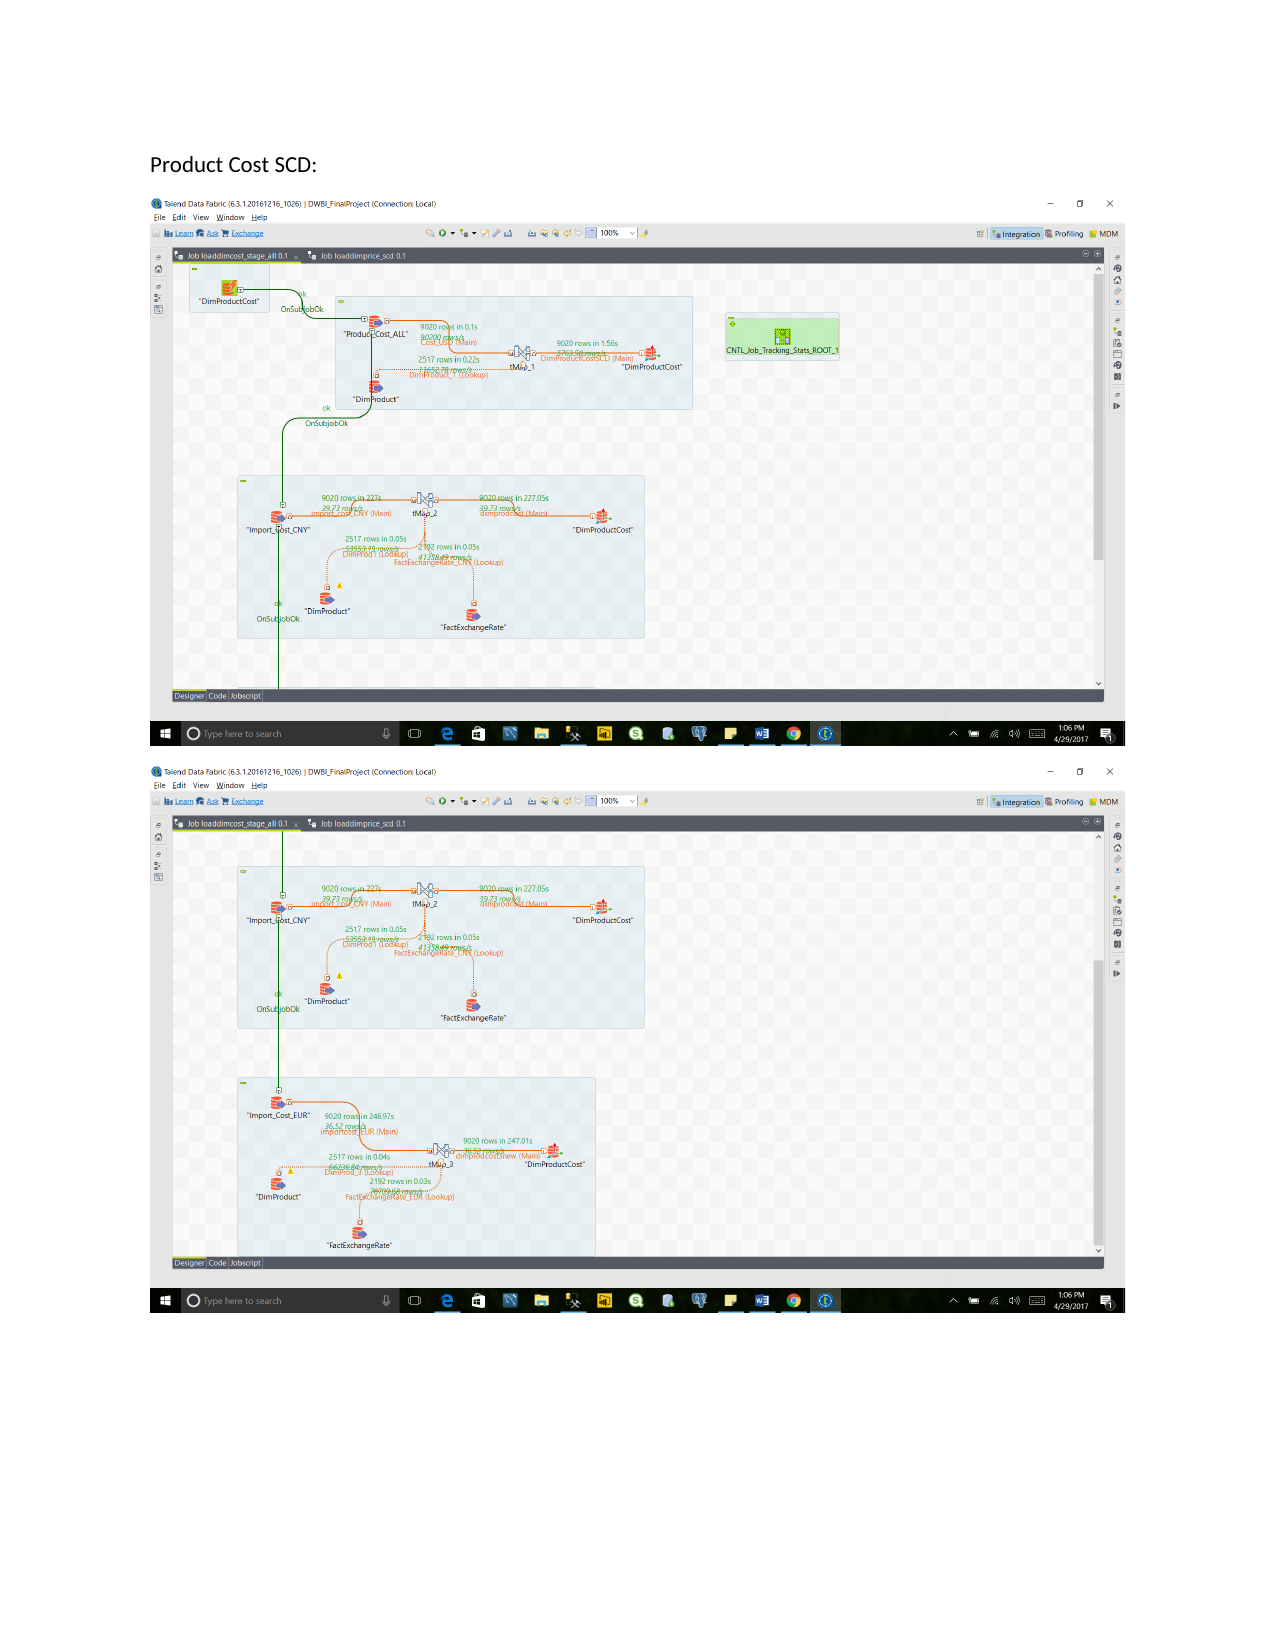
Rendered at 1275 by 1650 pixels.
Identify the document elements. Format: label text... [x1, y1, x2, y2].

picture [150, 764, 1125, 1313]
picture [150, 196, 1125, 746]
text Product Cost SCD: [150, 150, 1125, 178]
